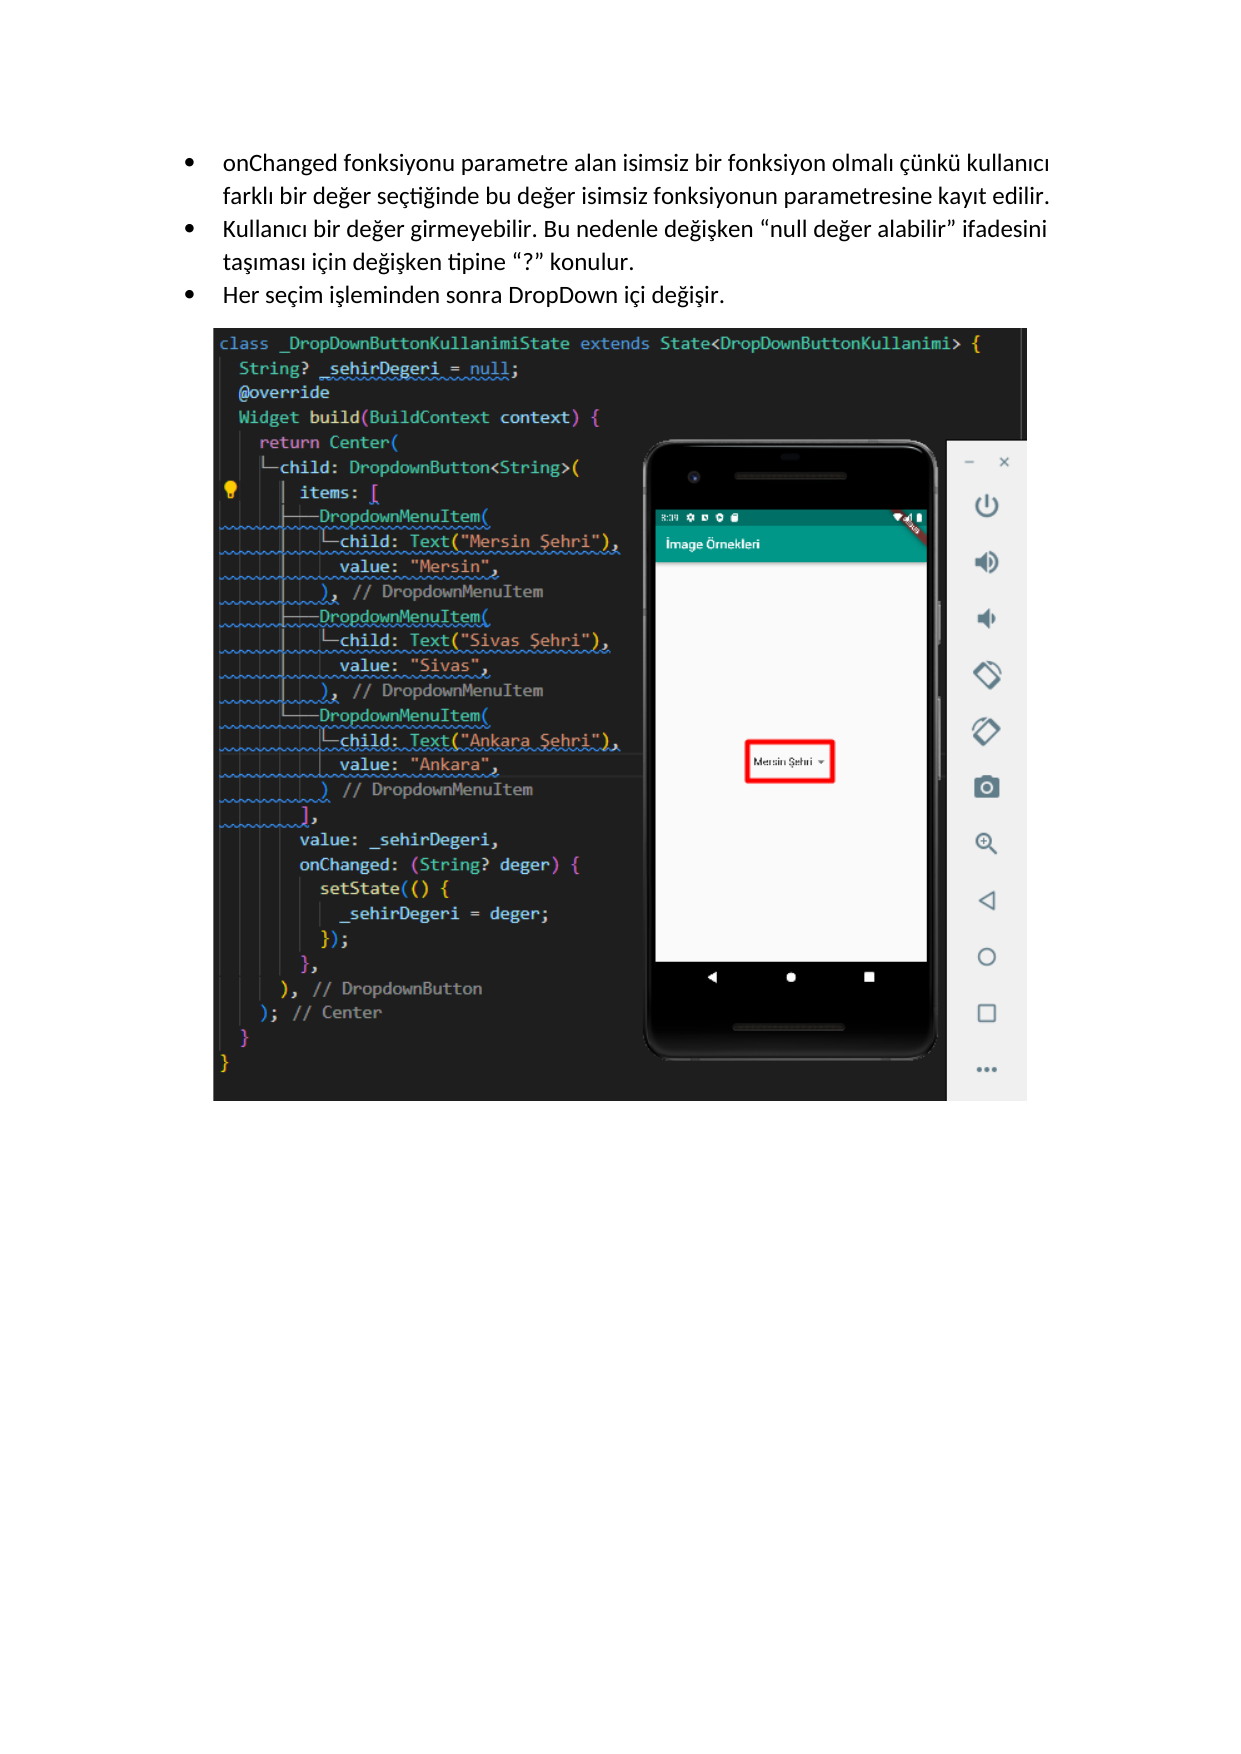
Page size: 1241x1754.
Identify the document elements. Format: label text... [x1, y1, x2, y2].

picture [213, 328, 1027, 1101]
list onChanged fonksiyonu parametre alan isimsiz bir fonksiyon olmalı çünkü kullanıcı farklı bir değer seçtiğinde bu değer isimsiz fonksiyonun parametresine kayıt edilir. [185, 148, 1093, 211]
list Her seçim işleminden sonra DropDown içi değişir. [185, 279, 1093, 310]
list Kullanıcı bir değer girmeyebilir. Bu nedenle değişken “null değer alabilir” ifadesini taşıması için değişken tipine “?” konulur. [185, 213, 1093, 277]
